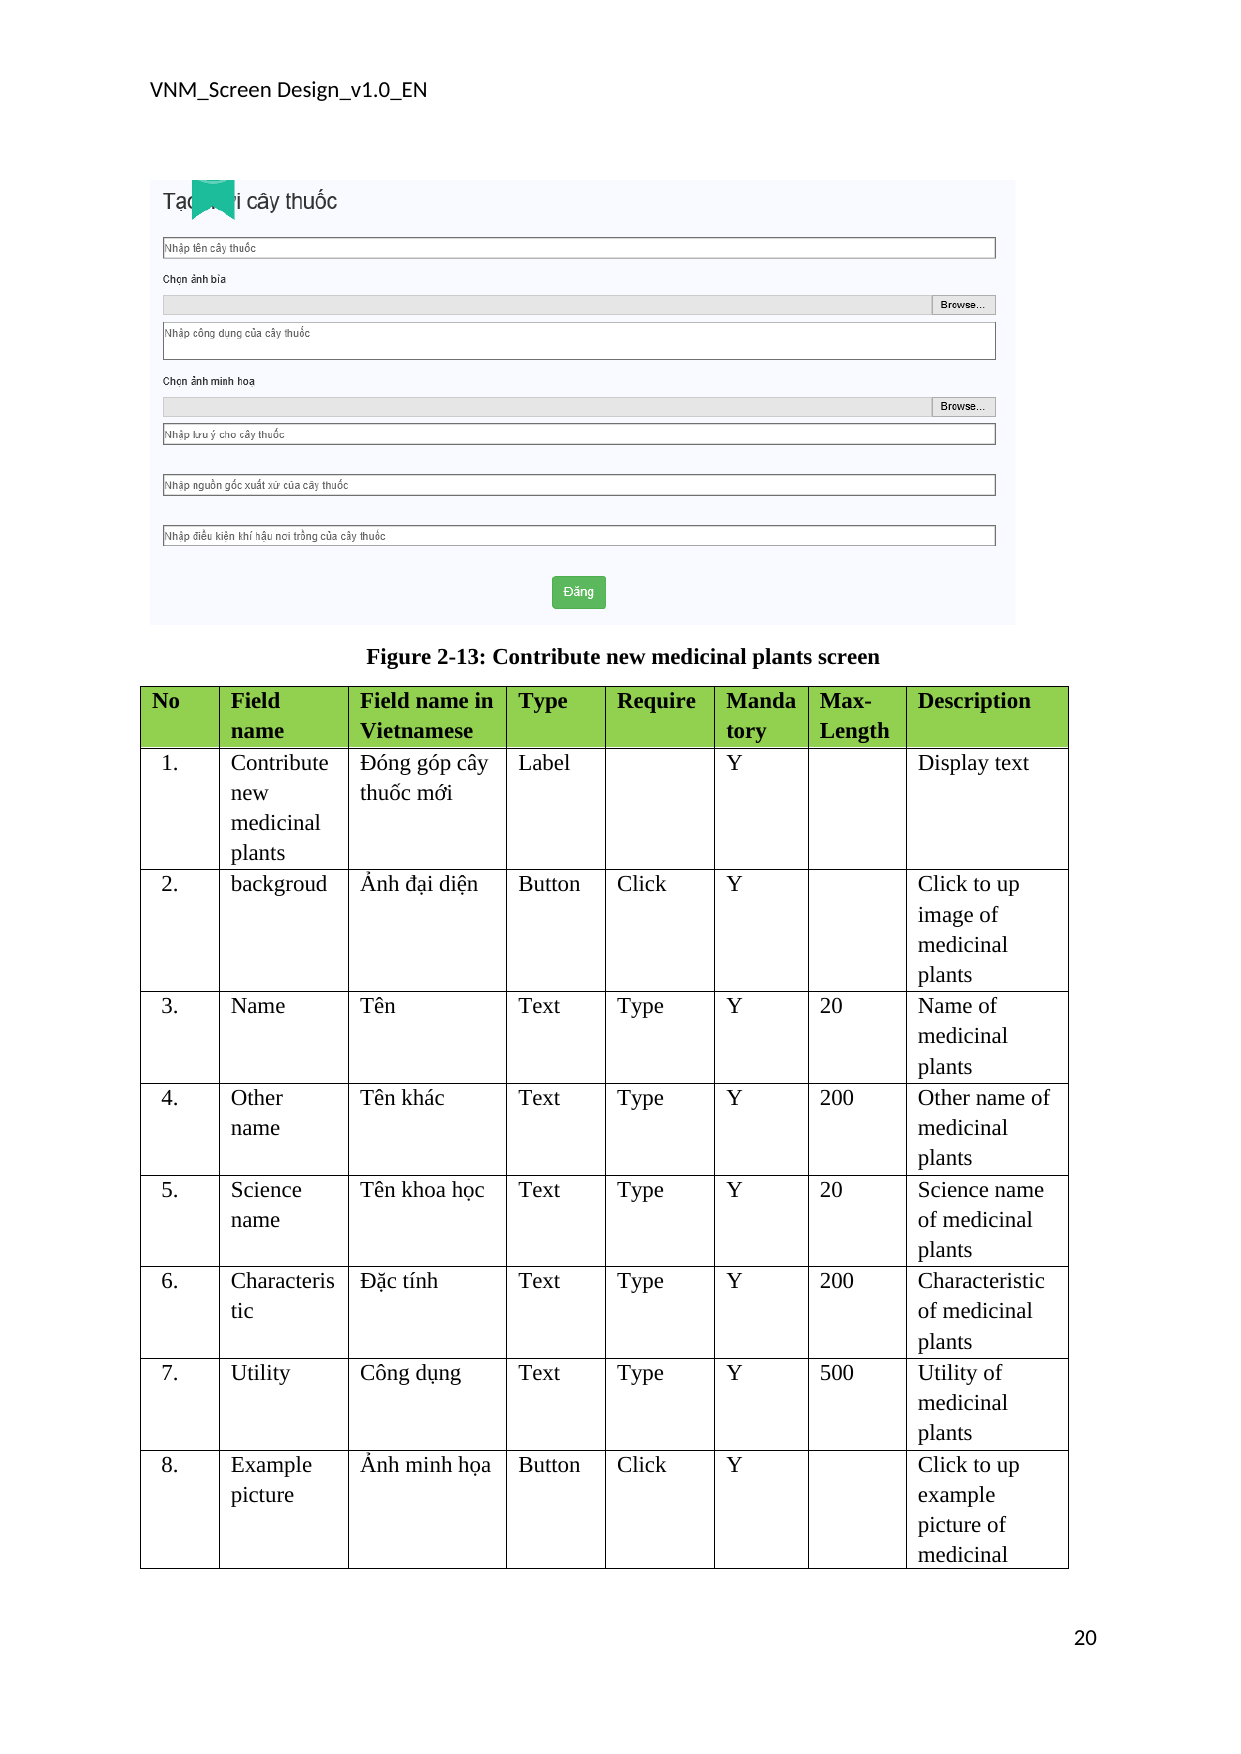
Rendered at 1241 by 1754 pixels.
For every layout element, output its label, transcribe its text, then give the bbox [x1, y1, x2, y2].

table_cell 7. [141, 1359, 219, 1449]
table_header Type [507, 687, 605, 747]
table_cell Science name of medicinal plants [907, 1176, 1068, 1266]
table_cell Label [507, 749, 605, 869]
table_cell Ảnh minh họa [349, 1451, 506, 1568]
table_cell Type [606, 1267, 714, 1358]
table_cell Tên khác [349, 1084, 506, 1174]
table_cell backgroud [220, 870, 348, 991]
table_cell Tên khoa học [349, 1176, 506, 1266]
table_cell 500 [809, 1359, 906, 1449]
table_cell 20 [809, 1176, 906, 1266]
table_header Mandatory [715, 687, 808, 747]
table_cell Text [507, 1359, 605, 1449]
table_cell Text [507, 992, 605, 1083]
table_cell Text [507, 1176, 605, 1266]
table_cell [907, 1451, 1068, 1568]
table_header Field name in Vietnamese [349, 687, 506, 747]
table_cell Click to up image of medicinal plants [907, 870, 1068, 991]
table_cell Button [507, 1451, 605, 1568]
table_cell Characteristic [220, 1267, 348, 1358]
table_cell Button [507, 870, 605, 991]
table_cell Contribute new medicinal plants [220, 749, 348, 869]
table_cell Name of medicinal plants [907, 992, 1068, 1083]
table_header Description [907, 687, 1068, 747]
table_cell Utility [220, 1359, 348, 1449]
table_cell Utility of medicinal plants [907, 1359, 1068, 1449]
table_cell Text [507, 1267, 605, 1358]
table_cell Y [715, 749, 808, 869]
table_cell Đóng góp cây thuốc mới [349, 749, 506, 869]
table_cell Công dụng [349, 1359, 506, 1449]
table_cell Name [220, 992, 348, 1083]
table_cell 1. [141, 749, 219, 869]
table_cell 3. [141, 992, 219, 1083]
table_cell Text [507, 1084, 605, 1174]
table_cell 6. [141, 1267, 219, 1358]
table_cell Y [715, 1176, 808, 1266]
table_cell Đặc tính [349, 1267, 506, 1358]
table_cell [809, 870, 906, 991]
table_cell Science name [220, 1176, 348, 1266]
table_cell 4. [141, 1084, 219, 1174]
table_cell [809, 1451, 906, 1568]
table_cell Y [715, 1359, 808, 1449]
table_cell Display text [907, 749, 1068, 869]
table_cell [606, 749, 714, 869]
table_cell Type [606, 1359, 714, 1449]
table_cell Type [606, 992, 714, 1083]
table_cell Y [715, 870, 808, 991]
table_header Require [606, 687, 714, 747]
table_cell Type [606, 1084, 714, 1174]
table_cell Y [715, 1084, 808, 1174]
picture [150, 180, 1016, 625]
table_cell Ảnh đại diện [349, 870, 506, 991]
table_cell Characteristic of medicinal plants [907, 1267, 1068, 1358]
table_cell 5. [141, 1176, 219, 1266]
table_cell Tên [349, 992, 506, 1083]
table_cell Type [606, 1176, 714, 1266]
table_header No [141, 687, 219, 747]
table_cell 20 [809, 992, 906, 1083]
table_cell Other name of medicinal plants [907, 1084, 1068, 1174]
table_cell Other name [220, 1084, 348, 1174]
text Figure 2-13: Contribute new medicinal plants screen [150, 643, 1097, 670]
table_cell Click [606, 1451, 714, 1568]
table_cell Y [715, 992, 808, 1083]
table_cell Y [715, 1267, 808, 1358]
table_header Field name [220, 687, 348, 747]
table_cell Click [606, 870, 714, 991]
table_cell 200 [809, 1267, 906, 1358]
table_cell 8. [141, 1451, 219, 1568]
table_cell Example picture [220, 1451, 348, 1568]
table_header Max-Length [809, 687, 906, 747]
table_cell [809, 749, 906, 869]
table_cell 2. [141, 870, 219, 991]
table_cell 200 [809, 1084, 906, 1174]
table_cell Y [715, 1451, 808, 1568]
